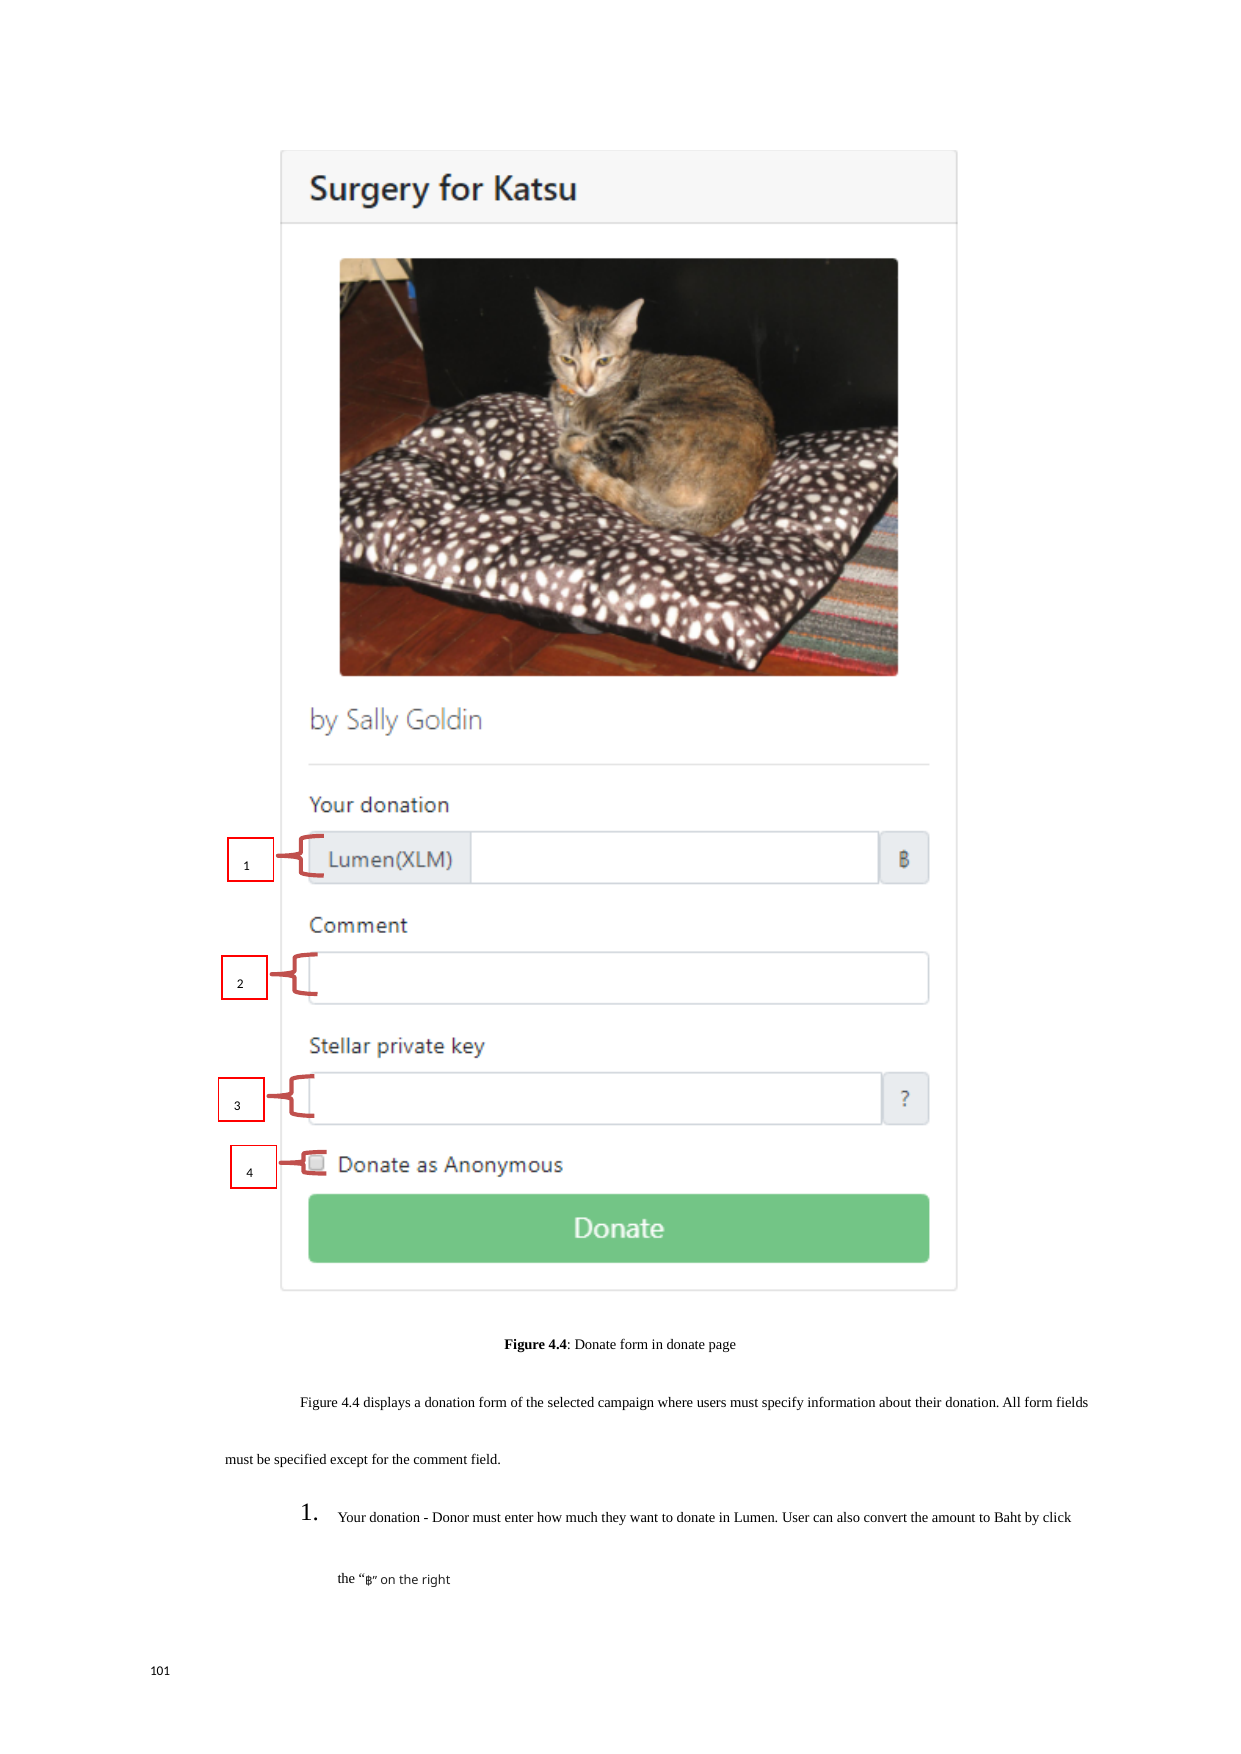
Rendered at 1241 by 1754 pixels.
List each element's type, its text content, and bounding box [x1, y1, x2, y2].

text Figure 4.4 displays a donation form of the selected campaign where users must specify information about their donation. All form fields must be specified except for the comment field. [225, 1382, 1090, 1468]
text Figure 4.4: Donate form in donate page [150, 1324, 1090, 1353]
picture [279, 150, 961, 1296]
list Your donation - Donor must enter how much they want to donate in Lumen. User can also convert the amount to Baht by click the “฿” on the right [300, 1497, 1090, 1592]
